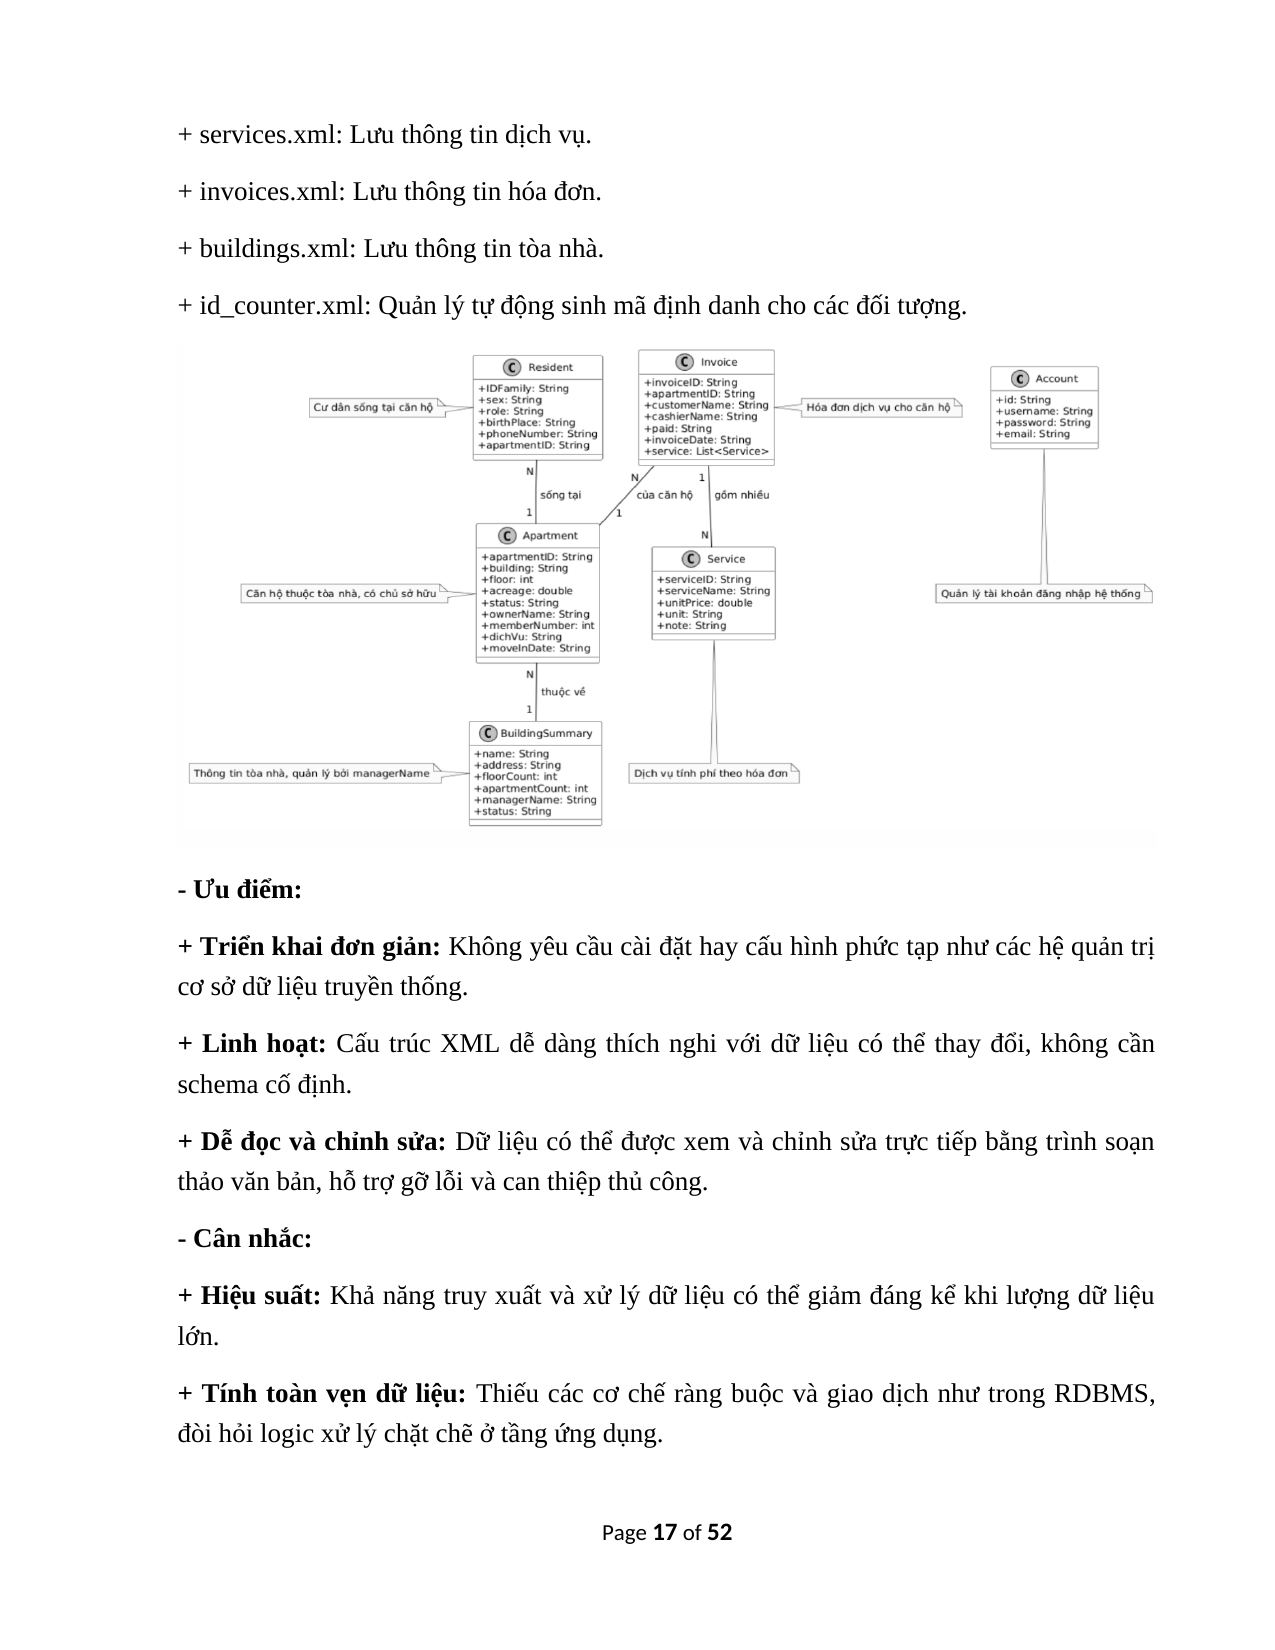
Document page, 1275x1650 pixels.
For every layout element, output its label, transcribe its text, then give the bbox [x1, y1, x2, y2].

text + Tính toàn vẹn dữ liệu: Thiếu các cơ chế ràng buộc và giao dịch như trong RDBMS, đòi hỏi logic xử lý chặt chẽ ở tầng ứng dụng. [177, 1377, 1157, 1448]
text + id_counter.xml: Quản lý tự động sinh mã định danh cho các đối tượng. [177, 289, 1157, 321]
text + Dễ đọc và chỉnh sửa: Dữ liệu có thể được xem và chỉnh sửa trực tiếp bằng trình soạn thảo văn bản, hỗ trợ gỡ lỗi và can thiệp thủ công. [177, 1125, 1157, 1196]
text - Cân nhắc: [177, 1222, 1157, 1253]
text + buildings.xml: Lưu thông tin tòa nhà. [177, 232, 1157, 263]
text + invoices.xml: Lưu thông tin hóa đơn. [177, 175, 1157, 206]
text + Hiệu suất: Khả năng truy xuất và xử lý dữ liệu có thể giảm đáng kể khi lượng dữ liệu lớn. [177, 1279, 1157, 1351]
text + services.xml: Lưu thông tin dịch vụ. [177, 118, 1157, 149]
text - Ưu điểm: [177, 873, 1157, 904]
text + Triển khai đơn giản: Không yêu cầu cài đặt hay cấu hình phức tạp như các hệ quản trị cơ sở dữ liệu truyền thống. [177, 930, 1157, 1001]
text + Linh hoạt: Cấu trúc XML dễ dàng thích nghi với dữ liệu có thể thay đổi, không cần schema cố định. [177, 1027, 1157, 1099]
picture [177, 346, 1157, 848]
